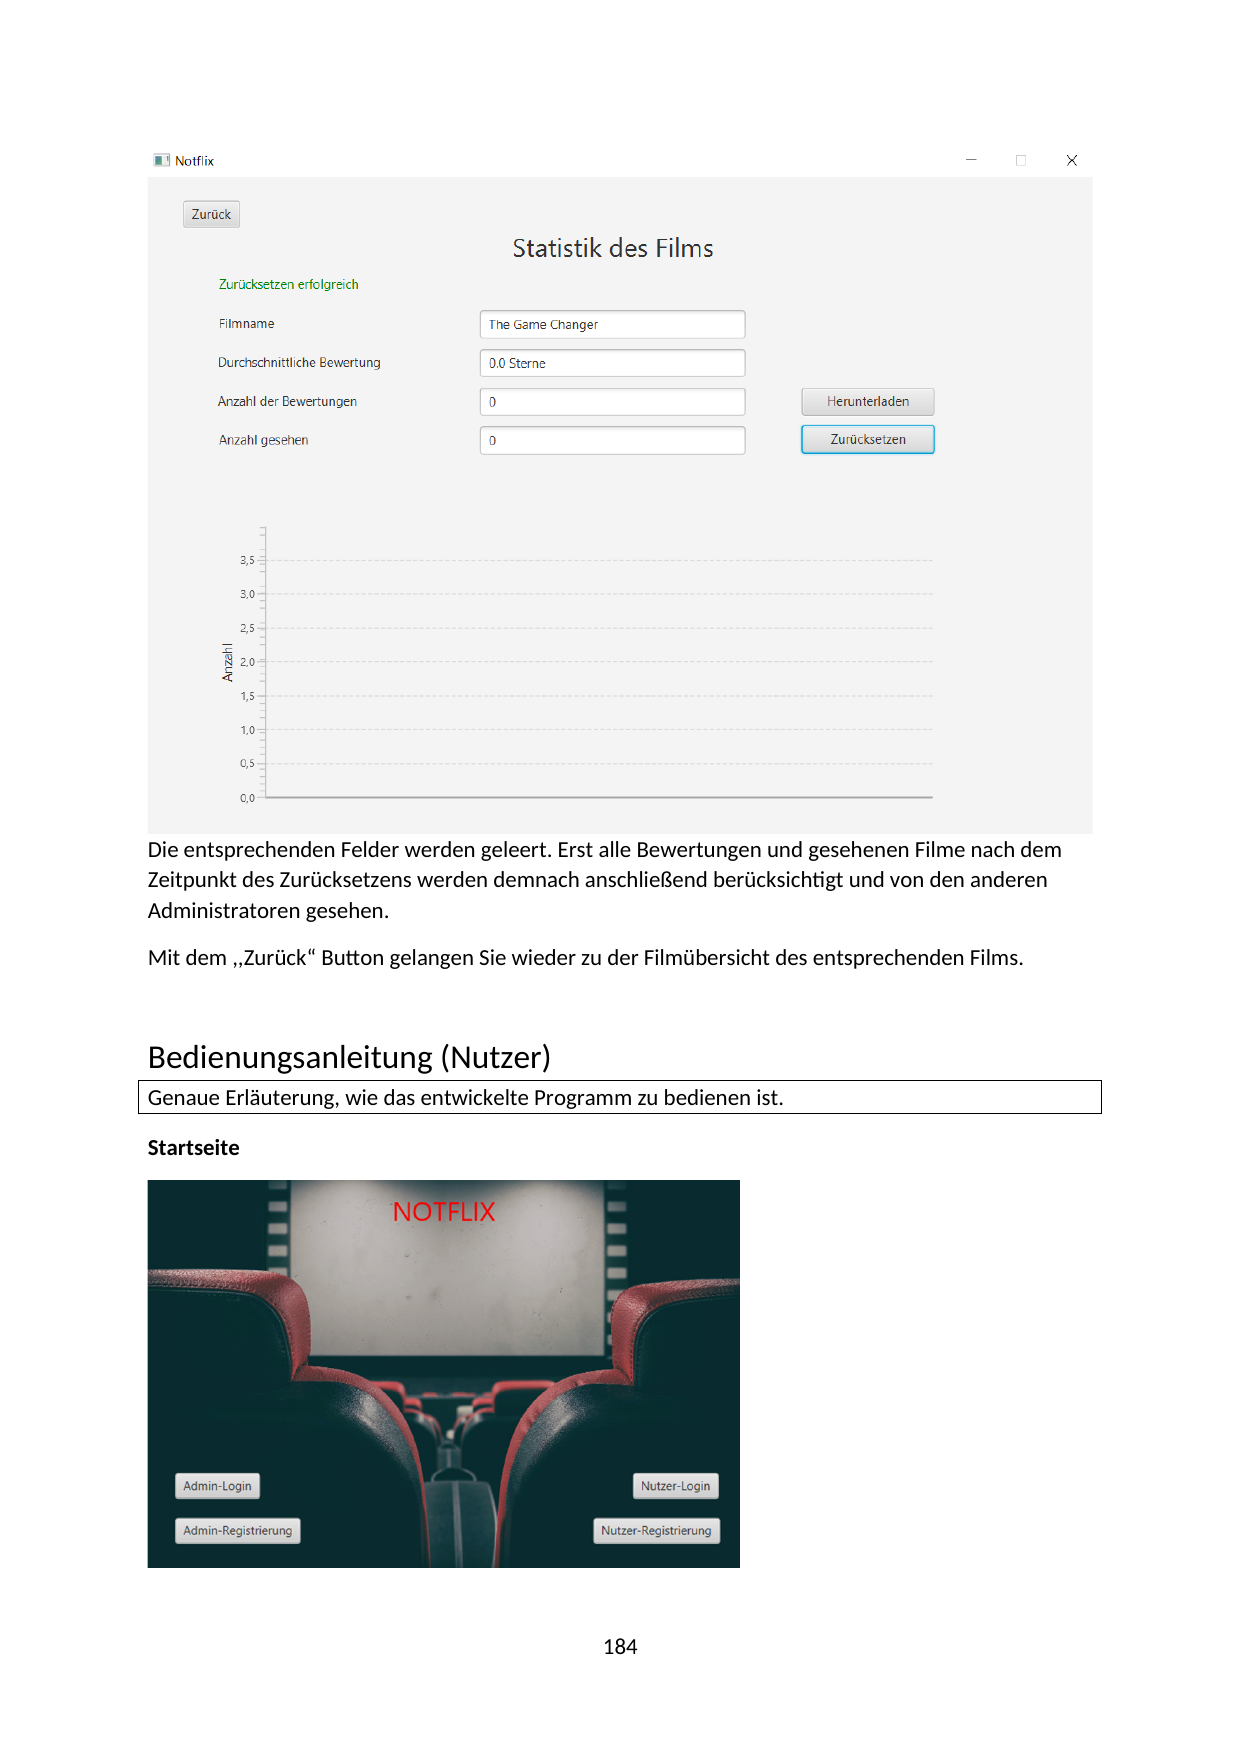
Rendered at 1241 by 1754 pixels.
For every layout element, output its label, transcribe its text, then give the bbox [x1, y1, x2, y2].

text Genaue Erläuterung, wie das entwickelte Programm zu bedienen ist. [139, 1081, 1101, 1113]
text Mit dem ,,Zurück“ Button gelangen Sie wieder zu der Filmübersicht des entsprechenden Films. [148, 943, 1093, 971]
picture [147, 1180, 740, 1568]
picture [147, 147, 1093, 834]
text Die entsprechenden Felder werden geleert. Erst alle Bewertungen und gesehenen Filme nach dem Zeitpunkt des Zurücksetzens werden demnach anschließend berücksichtigt und von den anderen Administratoren gesehen. [148, 834, 1093, 924]
subtitle Bedienungsanleitung (Nutzer) [148, 1036, 1093, 1077]
text Startseite [148, 1133, 1093, 1161]
